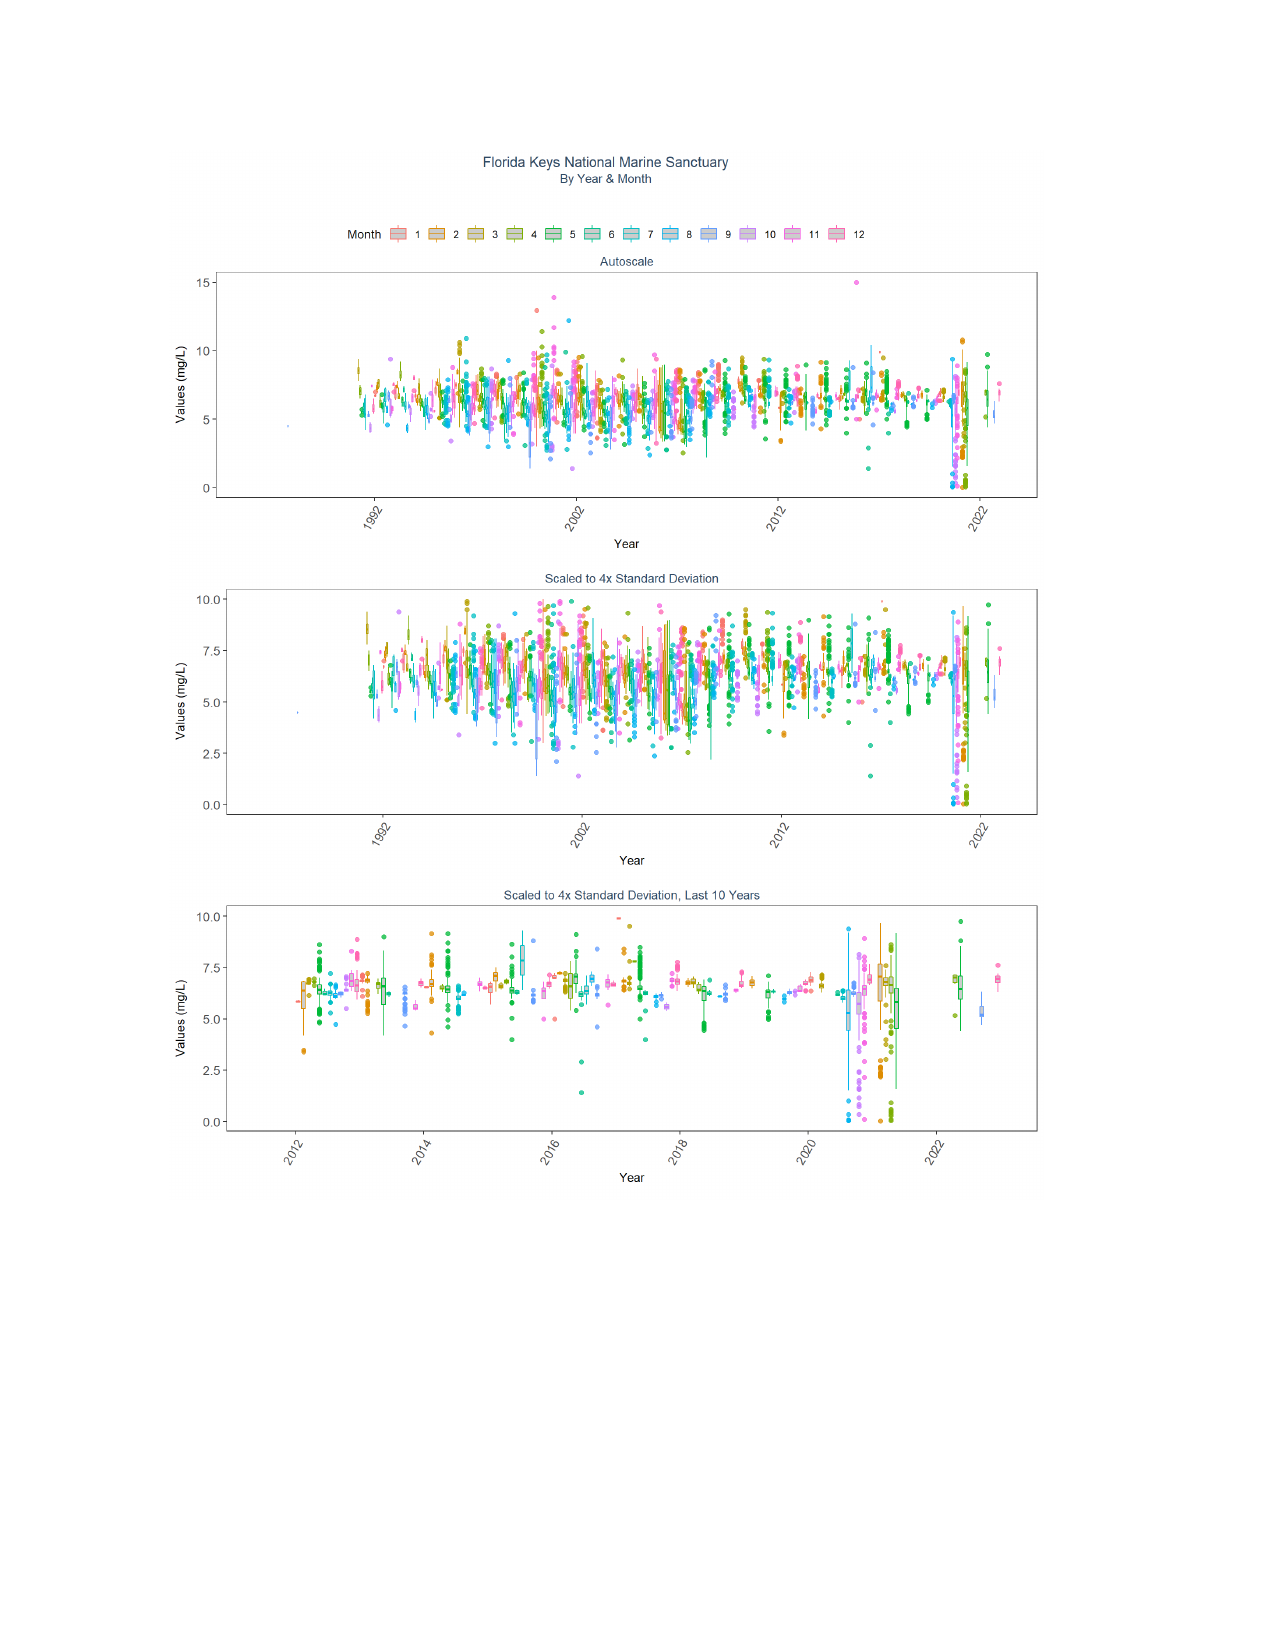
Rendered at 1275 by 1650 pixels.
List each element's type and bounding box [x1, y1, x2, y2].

picture [168, 150, 1044, 1200]
